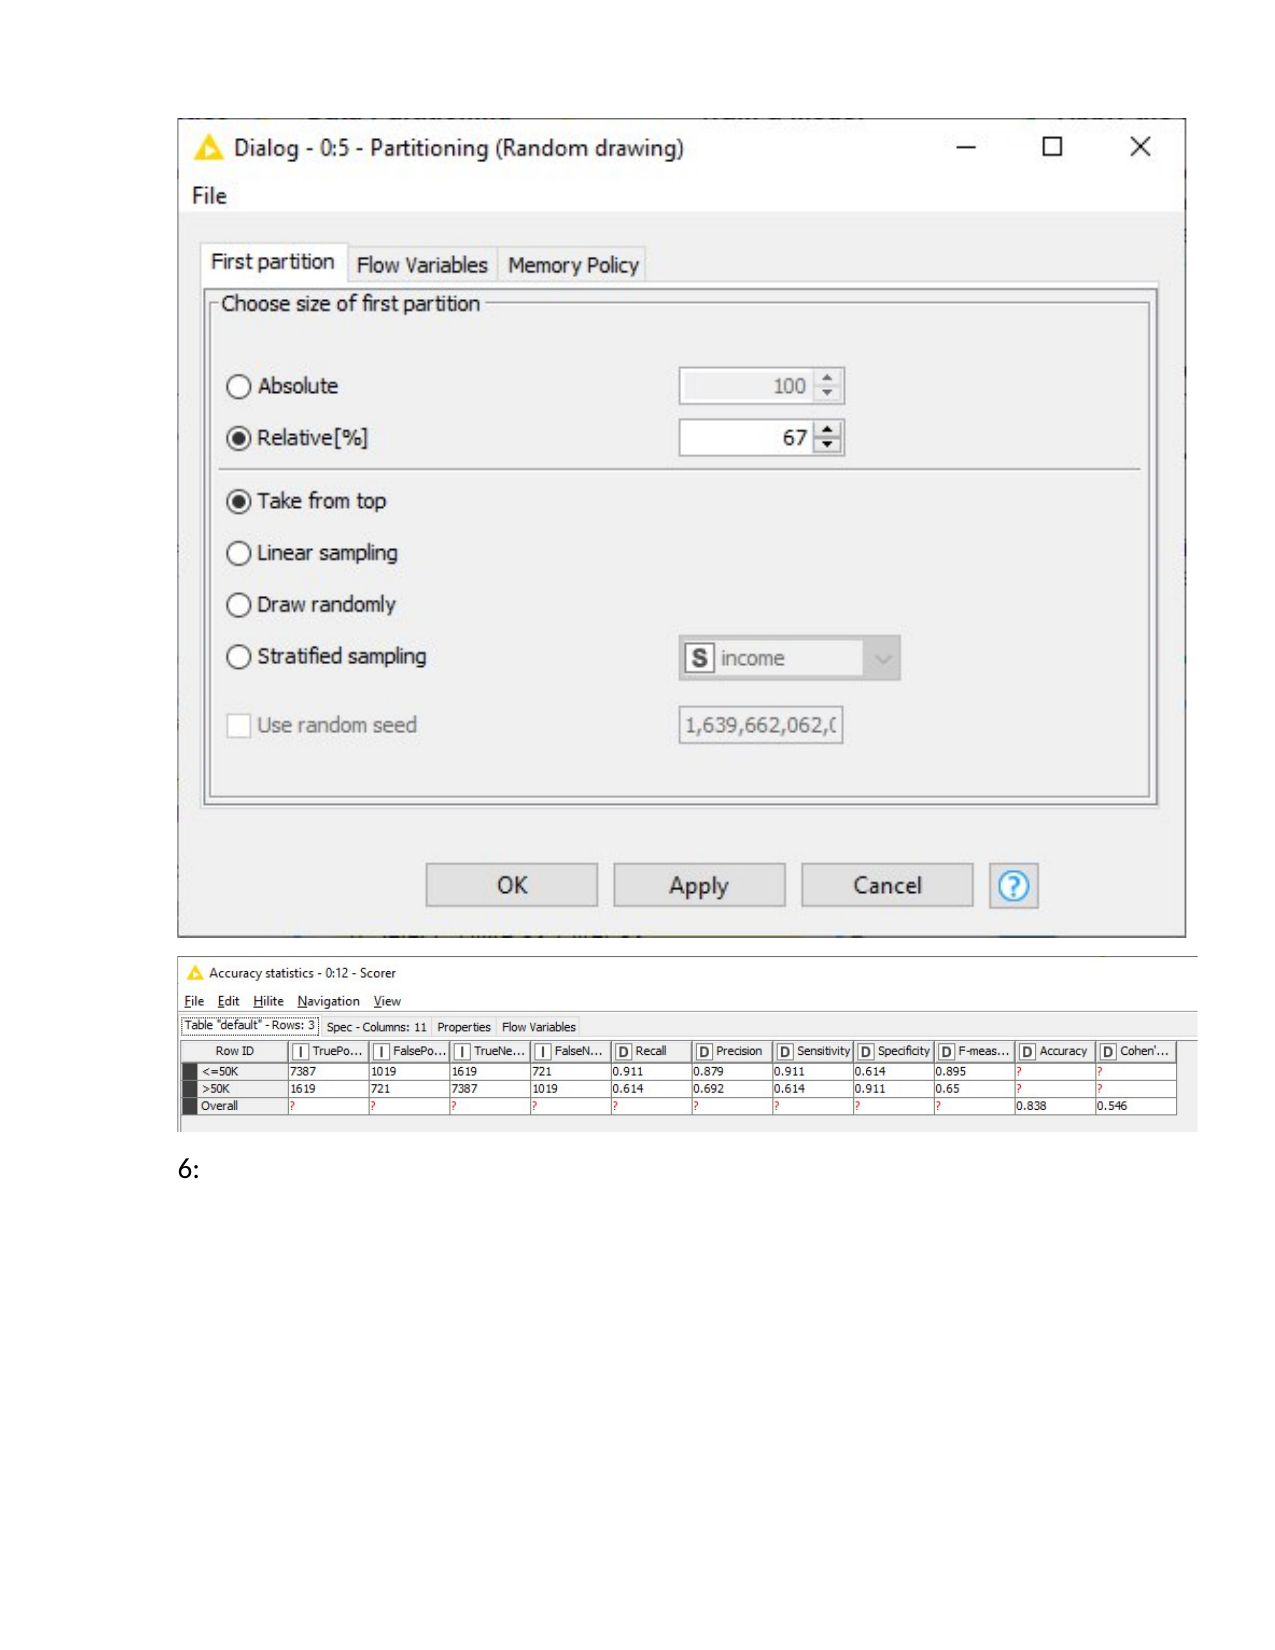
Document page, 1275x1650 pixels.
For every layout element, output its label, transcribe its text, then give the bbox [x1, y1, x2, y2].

picture [177, 956, 1198, 1132]
text 6: [177, 1150, 1186, 1186]
picture [177, 118, 1187, 938]
